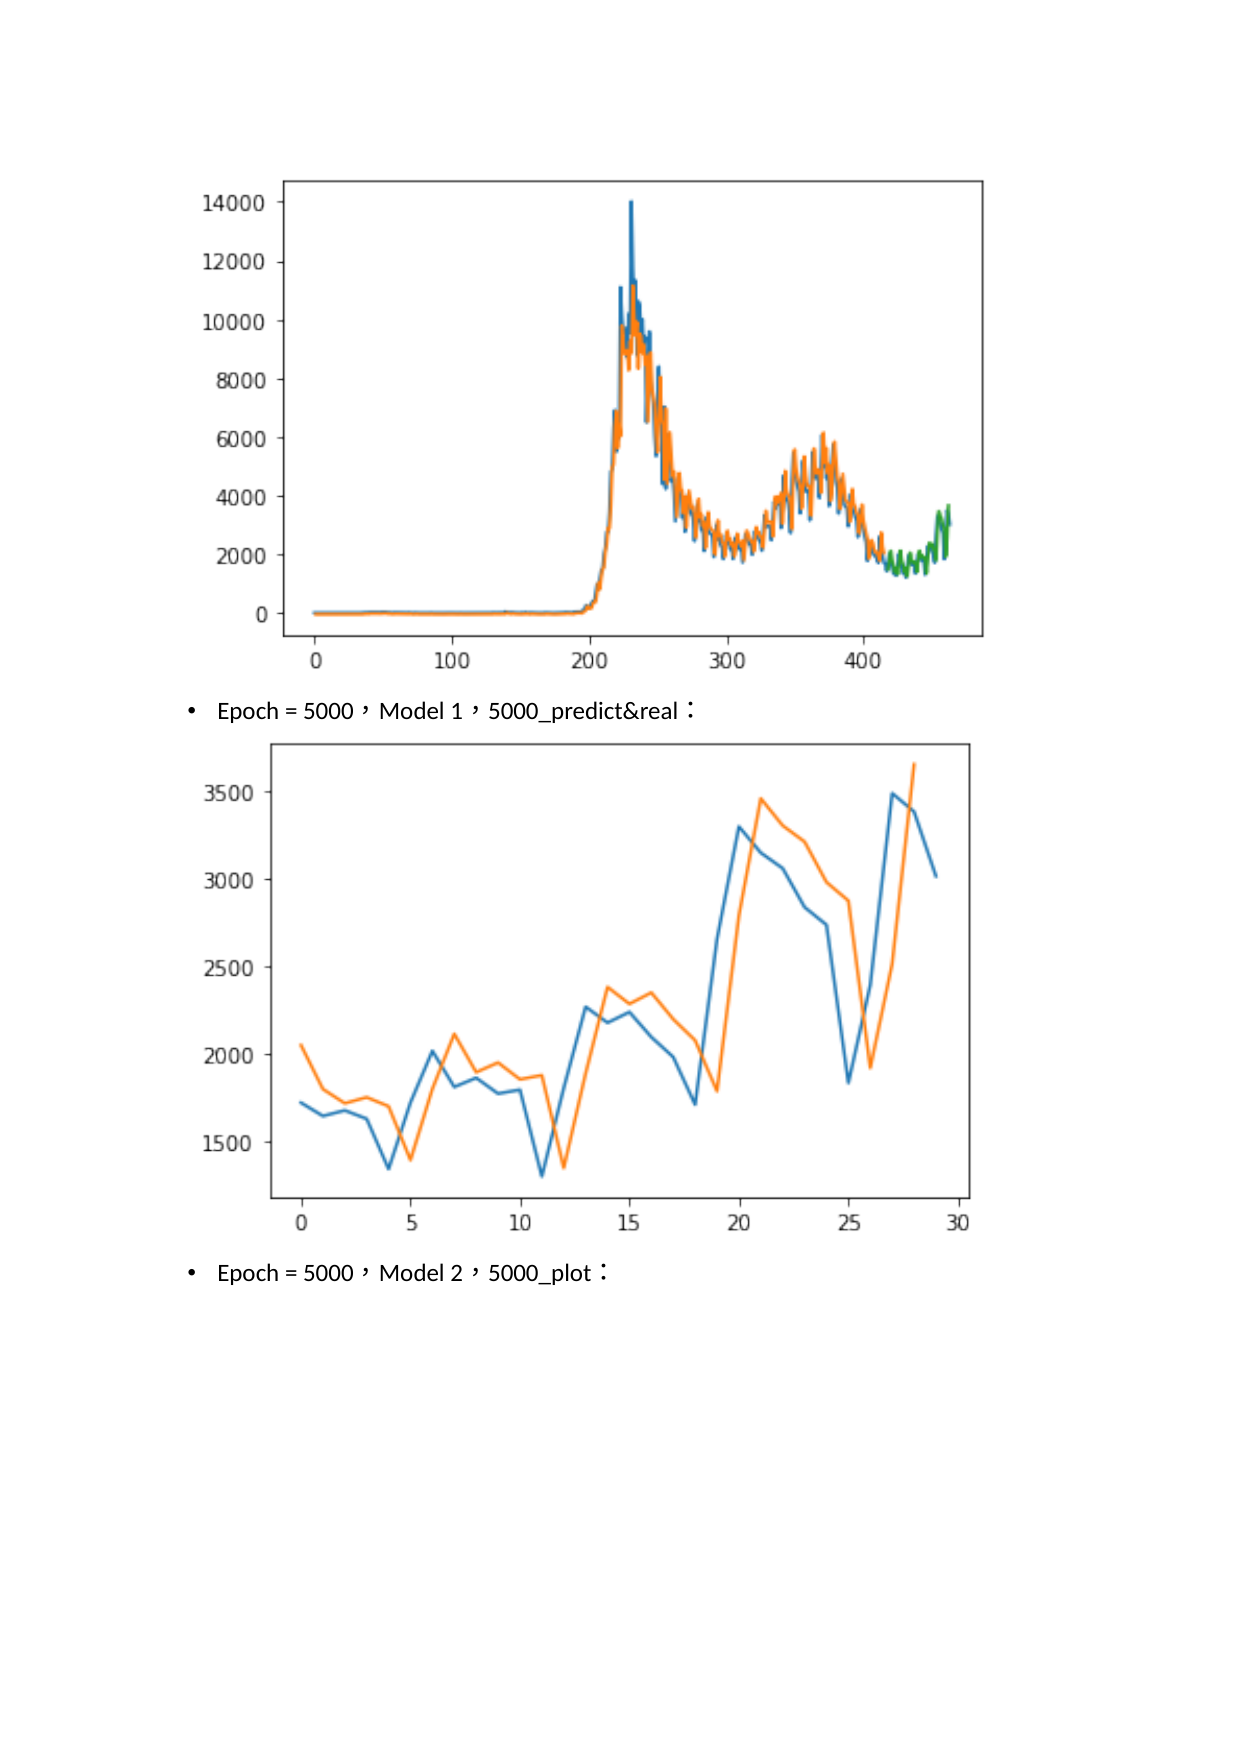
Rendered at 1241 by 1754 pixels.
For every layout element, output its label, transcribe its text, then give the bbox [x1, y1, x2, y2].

picture [187, 731, 986, 1248]
picture [187, 168, 997, 686]
list Epoch = 5000，Model 2，5000_plot： [187, 1252, 1053, 1289]
list Epoch = 5000，Model 1，5000_predict&real： [187, 689, 1053, 727]
